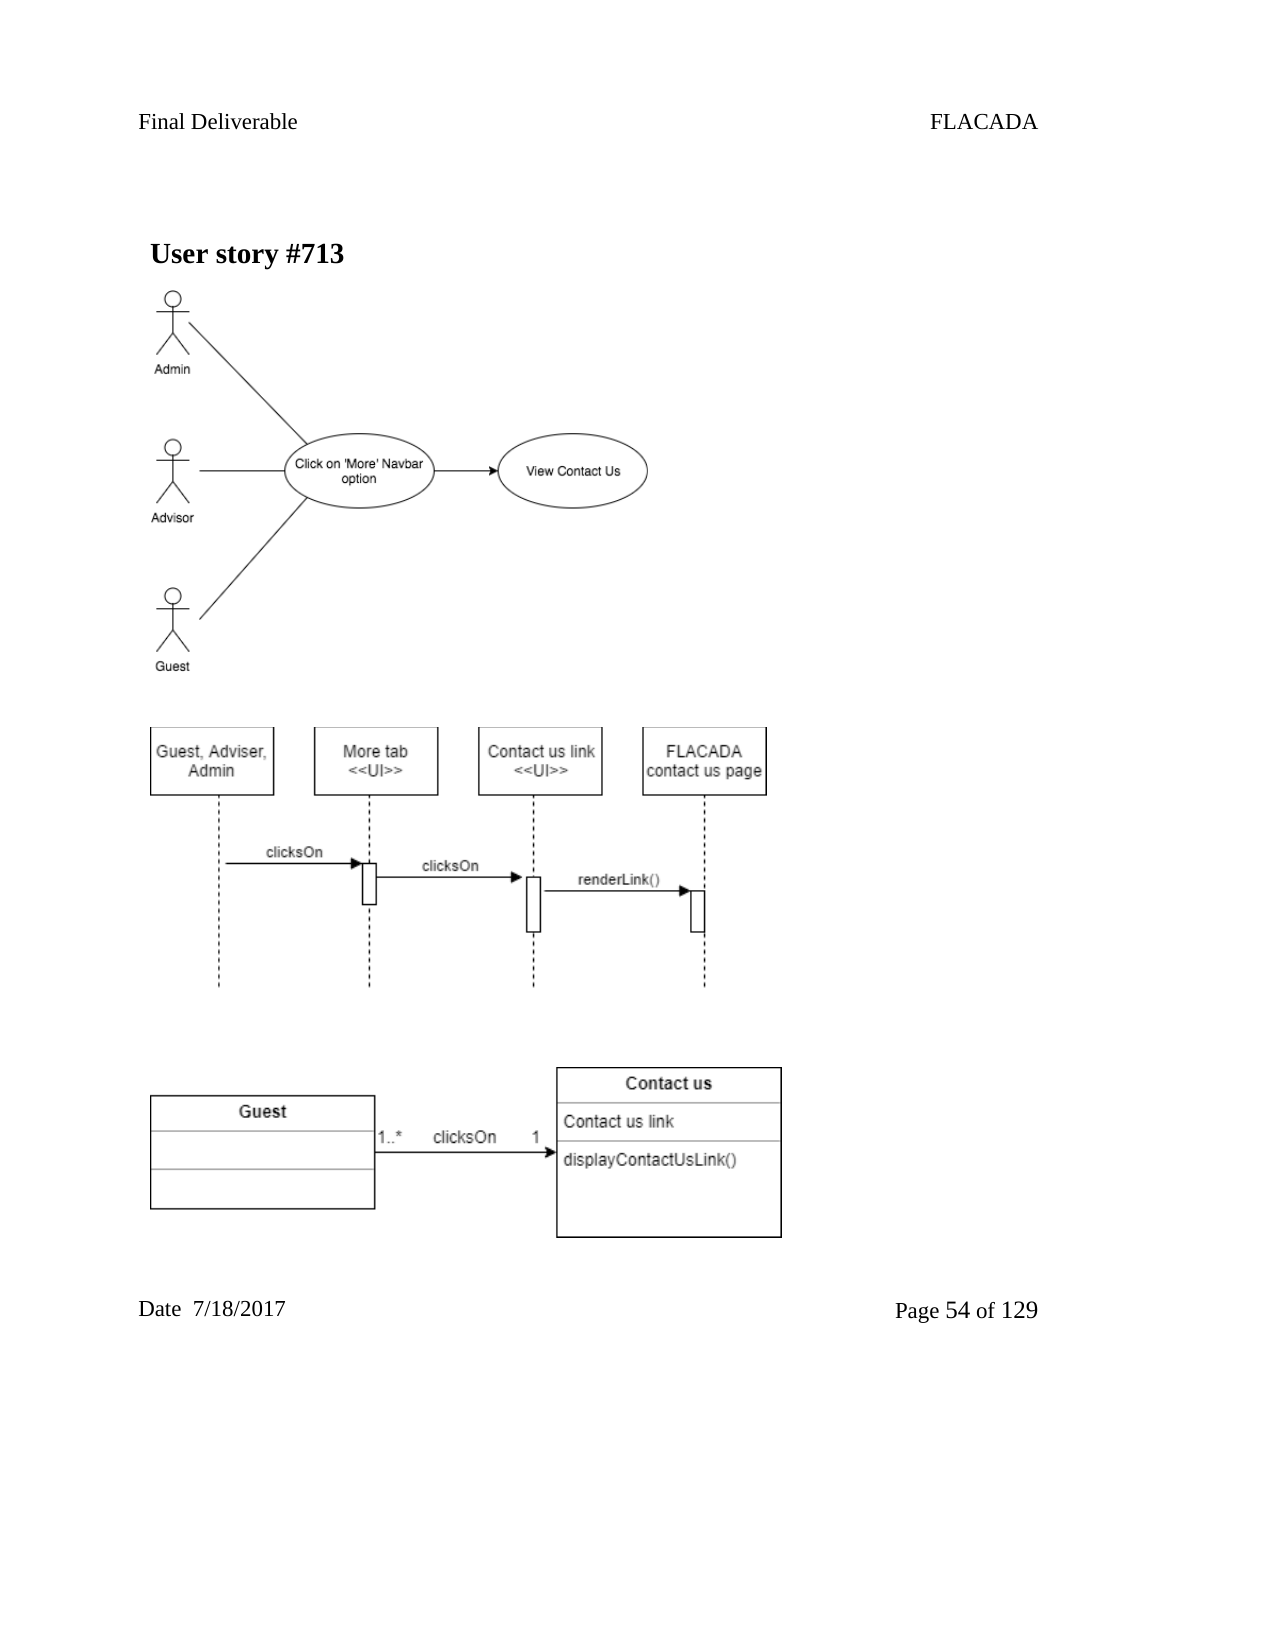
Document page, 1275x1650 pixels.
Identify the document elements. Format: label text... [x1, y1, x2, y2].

picture [150, 290, 648, 673]
text User story #713 [150, 236, 1125, 269]
picture [150, 1067, 782, 1238]
picture [150, 727, 767, 989]
